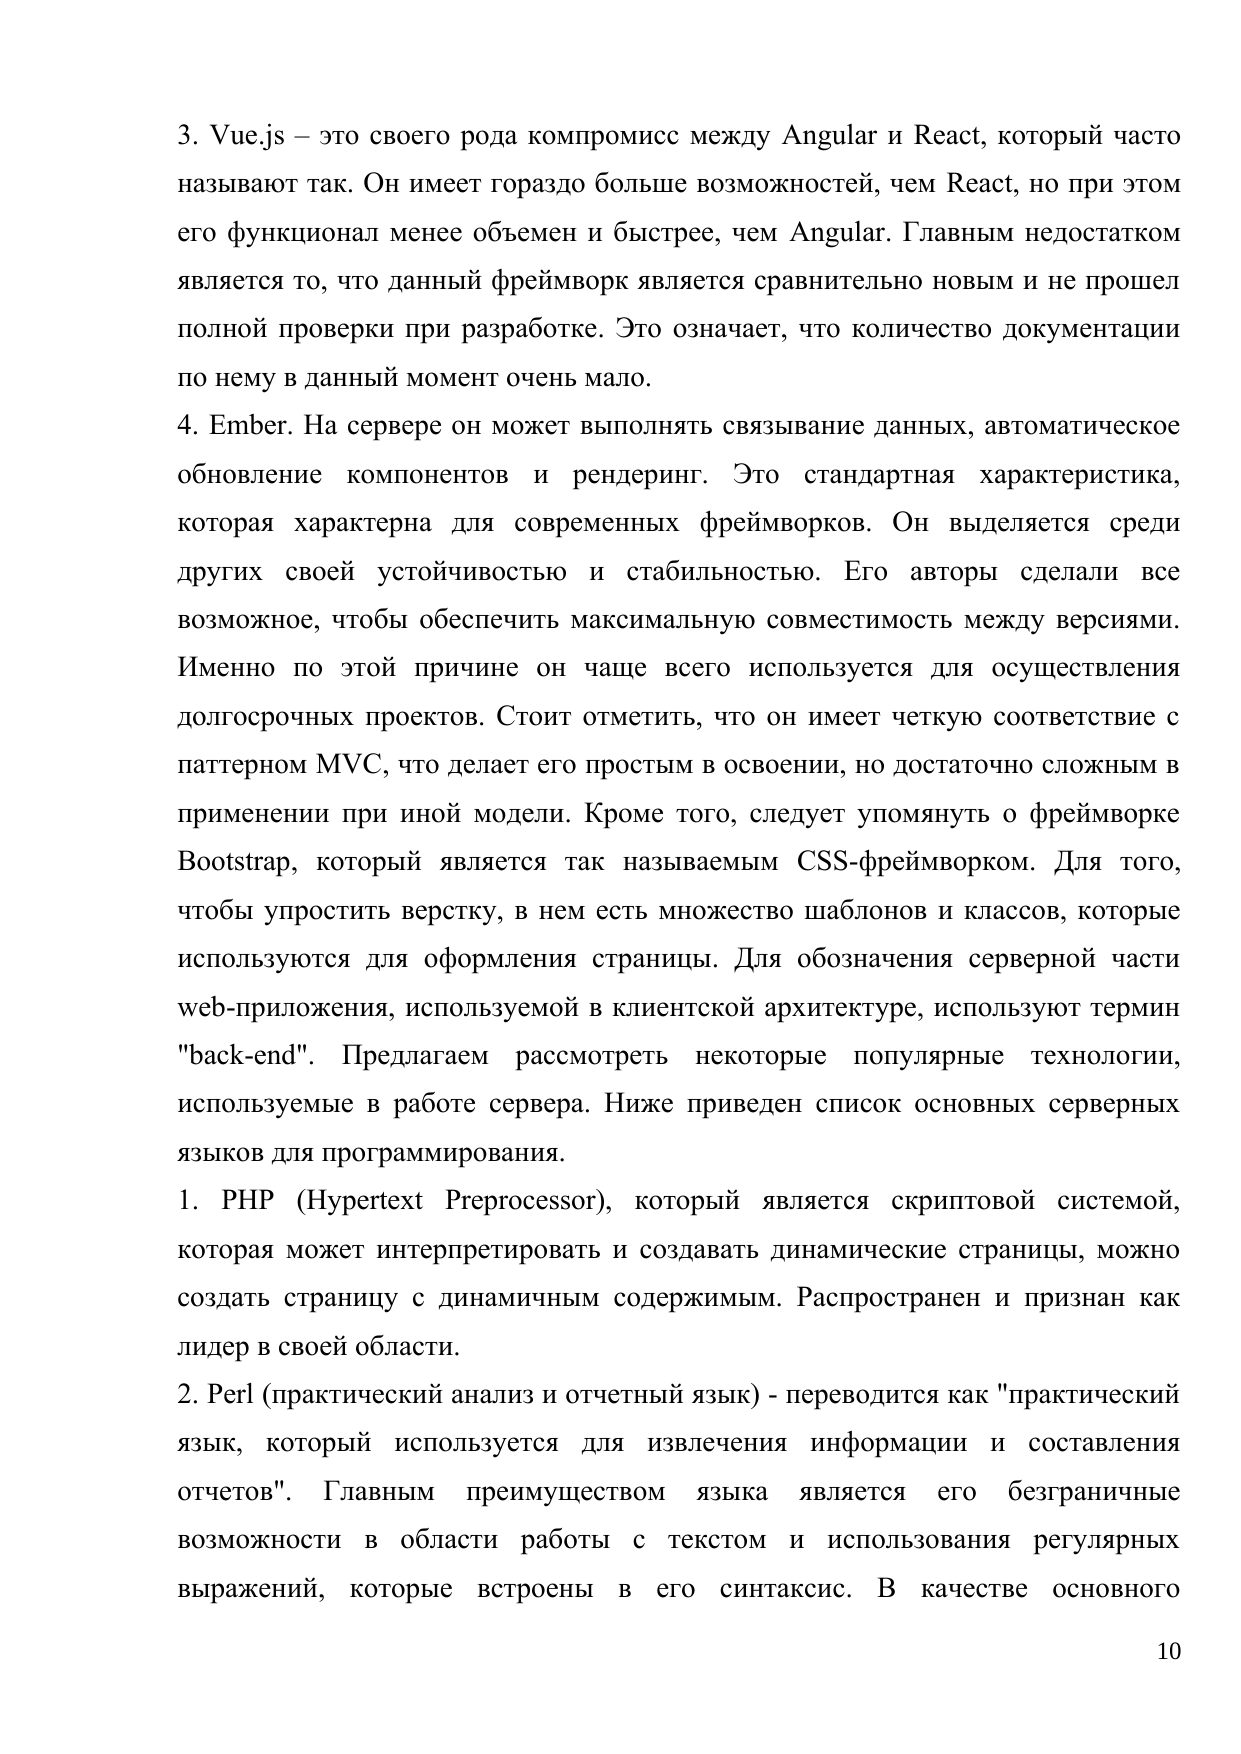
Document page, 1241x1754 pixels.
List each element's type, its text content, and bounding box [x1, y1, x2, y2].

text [177, 1377, 1181, 1603]
text 3. Vue.js – это своего рода компромисс между Angular и React, который часто называют так. Он имеет гораздо больше возможностей, чем React, но при этом его функционал менее объемен и быстрее, чем Angular. Главным недостатком является то, что данный фреймворк является сравнительно новым и не прошел полной проверки при разработке. Это означает, что количество документации по нему в данный момент очень мало. [177, 118, 1181, 392]
text 4. Ember. На сервере он может выполнять связывание данных, автоматическое обновление компонентов и рендеринг. Это стандартная характеристика, которая характерна для современных фреймворков. Он выделяется среди других своей устойчивостью и стабильностью. Его авторы сделали все возможное, чтобы обеспечить максимальную совместимость между версиями. Именно по этой причине он чаще всего используется для осуществления долгосрочных проектов. Стоит отметить, что он имеет четкую соответствие с паттерном MVC, что делает его простым в освоении, но достаточно сложным в применении при иной модели. Кроме того, следует упомянуть о фреймворке Bootstrap, который является так называемым CSS-фреймворком. Для того, чтобы упростить верстку, в нем есть множество шаблонов и классов, которые используются для оформления страницы. Для обозначения серверной части web-приложения, используемой в клиентской архитектуре, используют термин "back-end". Предлагаем рассмотреть некоторые популярные технологии, используемые в работе сервера. Ниже приведен список основных серверных языков для программирования. [177, 409, 1181, 1167]
text 1. PHP (Hypertext Preprocessor), который является скриптовой системой, которая может интерпретировать и создавать динамические страницы, можно создать страницу с динамичным содержимым. Распространен и признан как лидер в своей области. [177, 1184, 1181, 1361]
